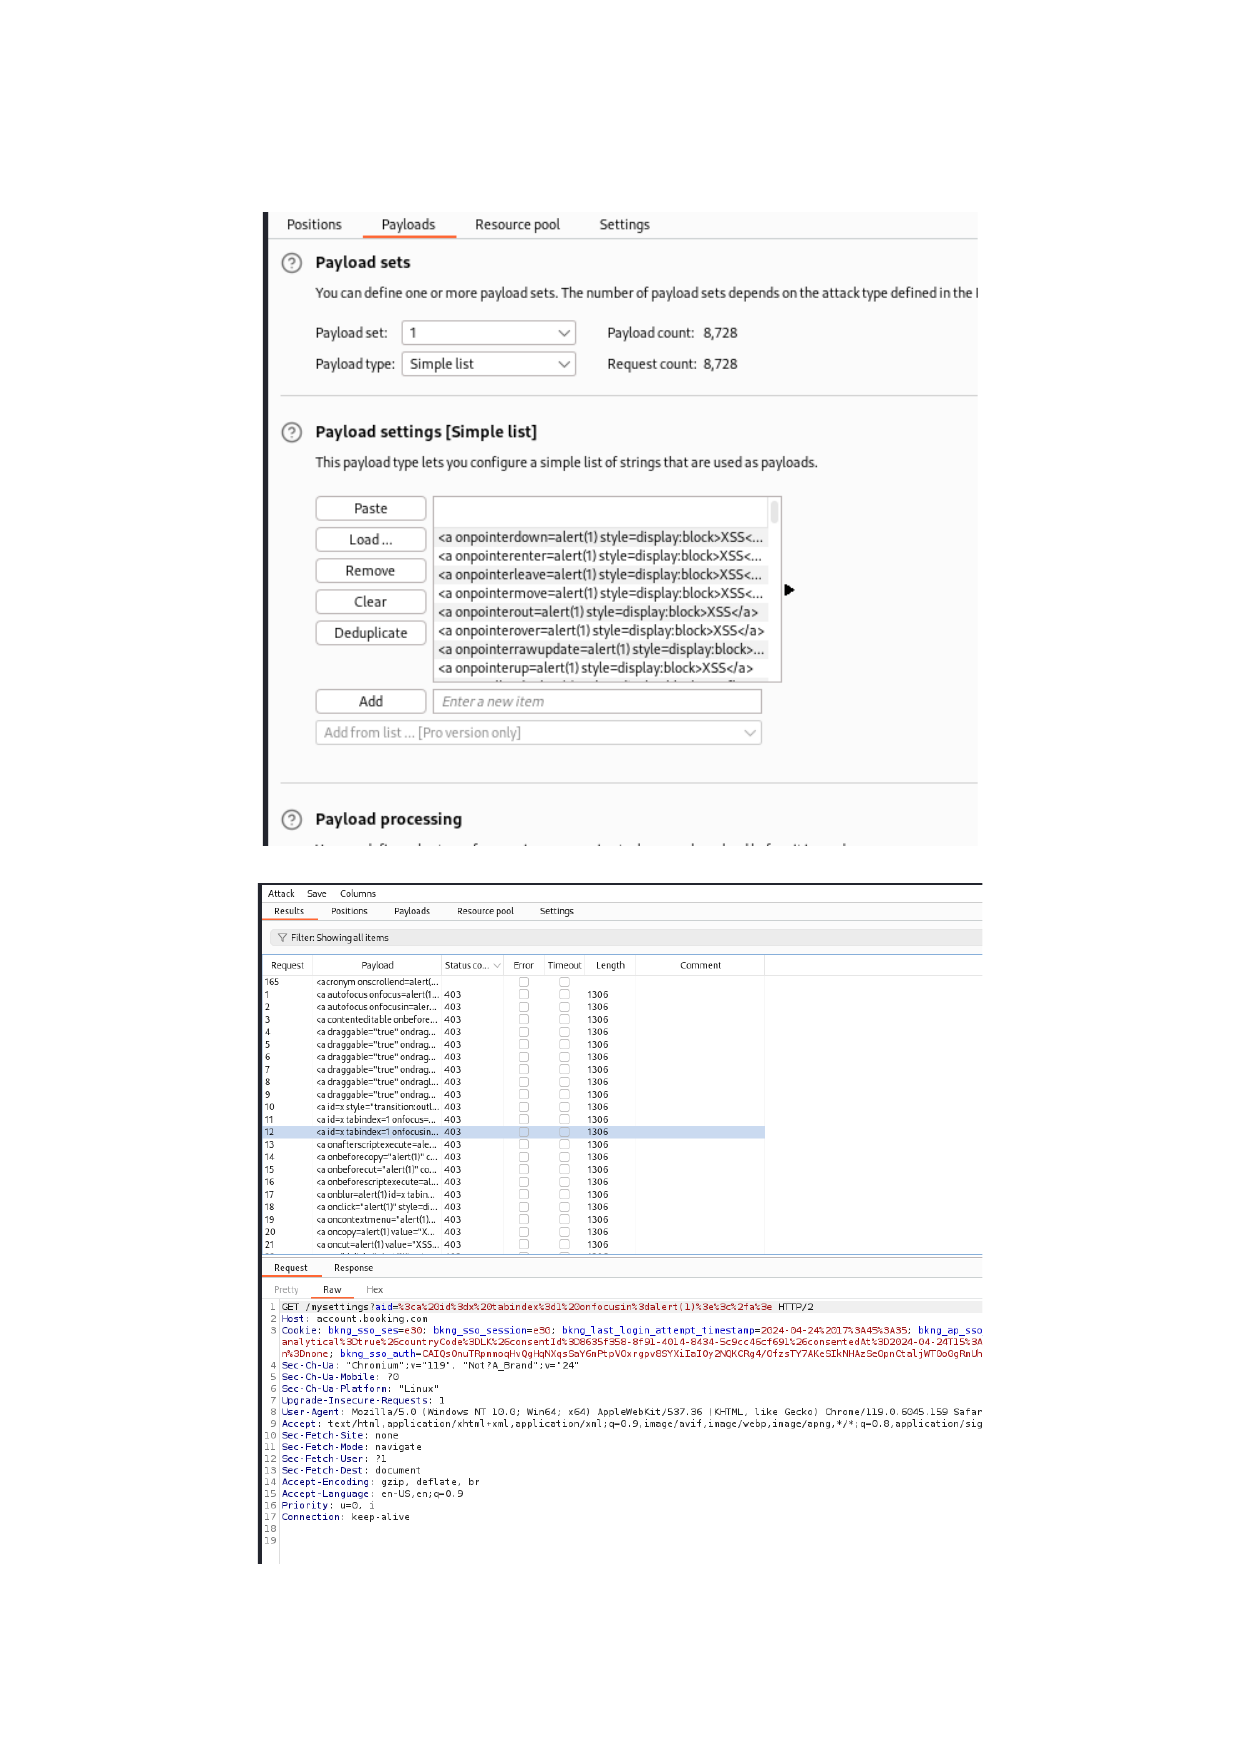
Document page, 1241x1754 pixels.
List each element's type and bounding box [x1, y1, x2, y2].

picture [262, 212, 978, 846]
picture [257, 883, 983, 1564]
